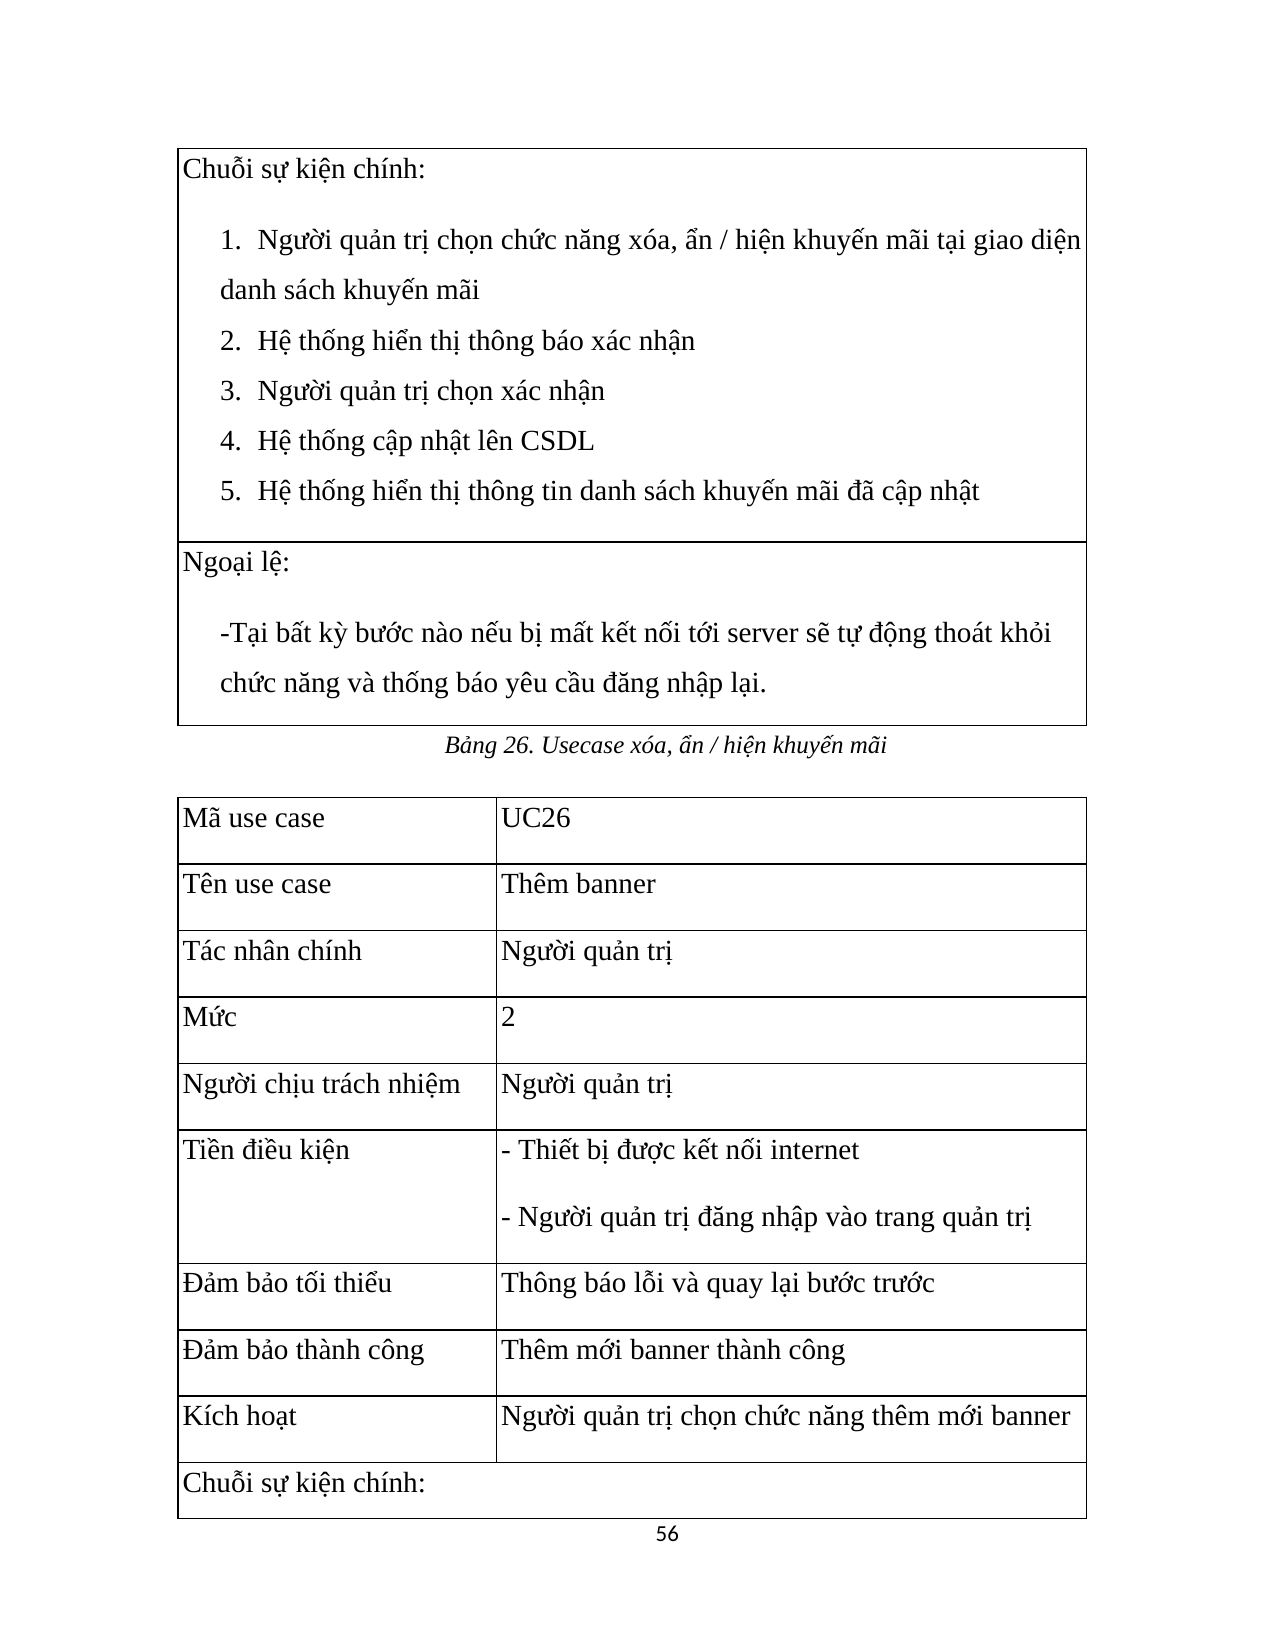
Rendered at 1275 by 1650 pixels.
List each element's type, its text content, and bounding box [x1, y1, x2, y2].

table_cell Thêm mới banner thành công [497, 1331, 1086, 1395]
table_cell Chuỗi sự kiện chính: Người quản trị chọn chức năng xóa, ẩn / hiện khuyến mãi tại giao diện danh sách khuyến mãi Hệ thống hiển thị thông báo xác nhận Người quản trị chọn xác nhận Hệ thống cập nhật lên CSDL Hệ thống hiển thị thông tin danh sách khuyến mãi đã cập nhật [179, 149, 1086, 541]
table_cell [179, 1463, 1086, 1517]
table_cell Người quản trị chọn chức năng thêm mới banner [497, 1397, 1086, 1462]
table_cell Tác nhân chính [179, 931, 496, 996]
table_header UC26 [497, 798, 1086, 863]
table_cell Mức [179, 998, 496, 1063]
table_cell Người chịu trách nhiệm [179, 1064, 496, 1129]
table_cell Tên use case [179, 865, 496, 930]
table_cell Người quản trị [497, 931, 1086, 996]
table_cell Người quản trị [497, 1064, 1086, 1129]
table_cell Thông báo lỗi và quay lại bước trước [497, 1264, 1086, 1329]
table_cell Tiền điều kiện [179, 1131, 496, 1262]
table_cell Ngoại lệ: -Tại bất kỳ bước nào nếu bị mất kết nối tới server sẽ tự động thoát khỏi chức năng và thống báo yêu cầu đăng nhập lại. [179, 543, 1086, 725]
subtitle Bảng 26. Usecase xóa, ẩn / hiện khuyến mãi [177, 731, 1157, 759]
table_cell Đảm bảo tối thiểu [179, 1264, 496, 1329]
table_cell Thêm banner [497, 865, 1086, 930]
table_cell 2 [497, 998, 1086, 1063]
table_cell - Thiết bị được kết nối internet - Người quản trị đăng nhập vào trang quản trị [497, 1131, 1086, 1262]
table_cell Kích hoạt [179, 1397, 496, 1462]
table_header Mã use case [179, 798, 496, 863]
table_cell Đảm bảo thành công [179, 1331, 496, 1395]
